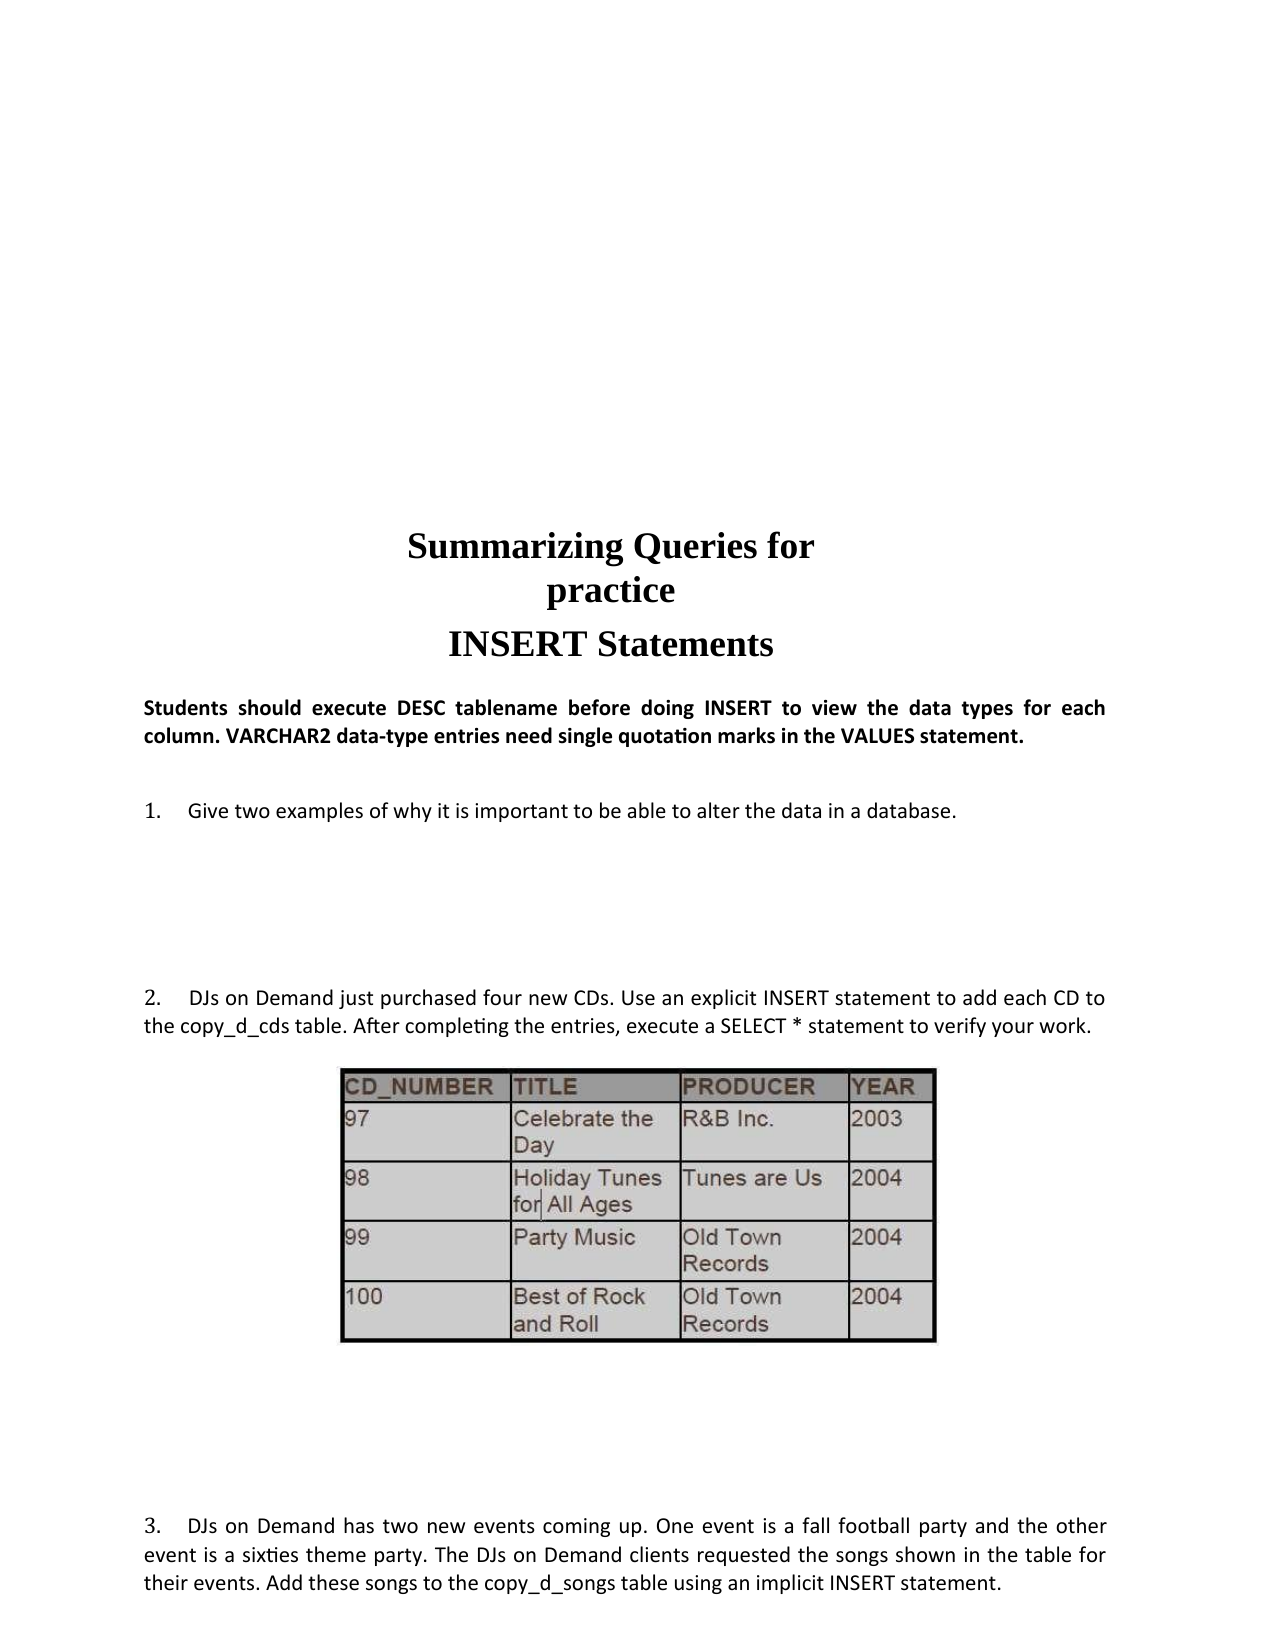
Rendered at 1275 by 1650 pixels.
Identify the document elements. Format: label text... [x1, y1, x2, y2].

list DJs on Demand has two new events coming up. One event is a fall football party and the other event is a sixties theme party. The DJs on Demand clients requested the songs shown in the table for their events. Add these songs to the copy_d_songs table using an implicit INSERT statement. [143, 1512, 1108, 1596]
list DJs on Demand just purchased four new CDs. Use an explicit INSERT statement to add each CD to the copy_d_cds table. After completing the entries, execute a SELECT * statement to verify your work. [143, 983, 1108, 1039]
text Students should execute DESC tablename before doing INSERT to view the data types for each column. VARCHAR2 data-type entries need single quotation marks in the VALUES statement. [143, 693, 1108, 749]
list Give two examples of why it is important to be able to alter the data in a database. [143, 796, 1144, 824]
subtitle Summarizing Queries for practice [369, 524, 853, 610]
picture [336, 1066, 940, 1346]
subtitle INSERT Statements [369, 621, 853, 664]
